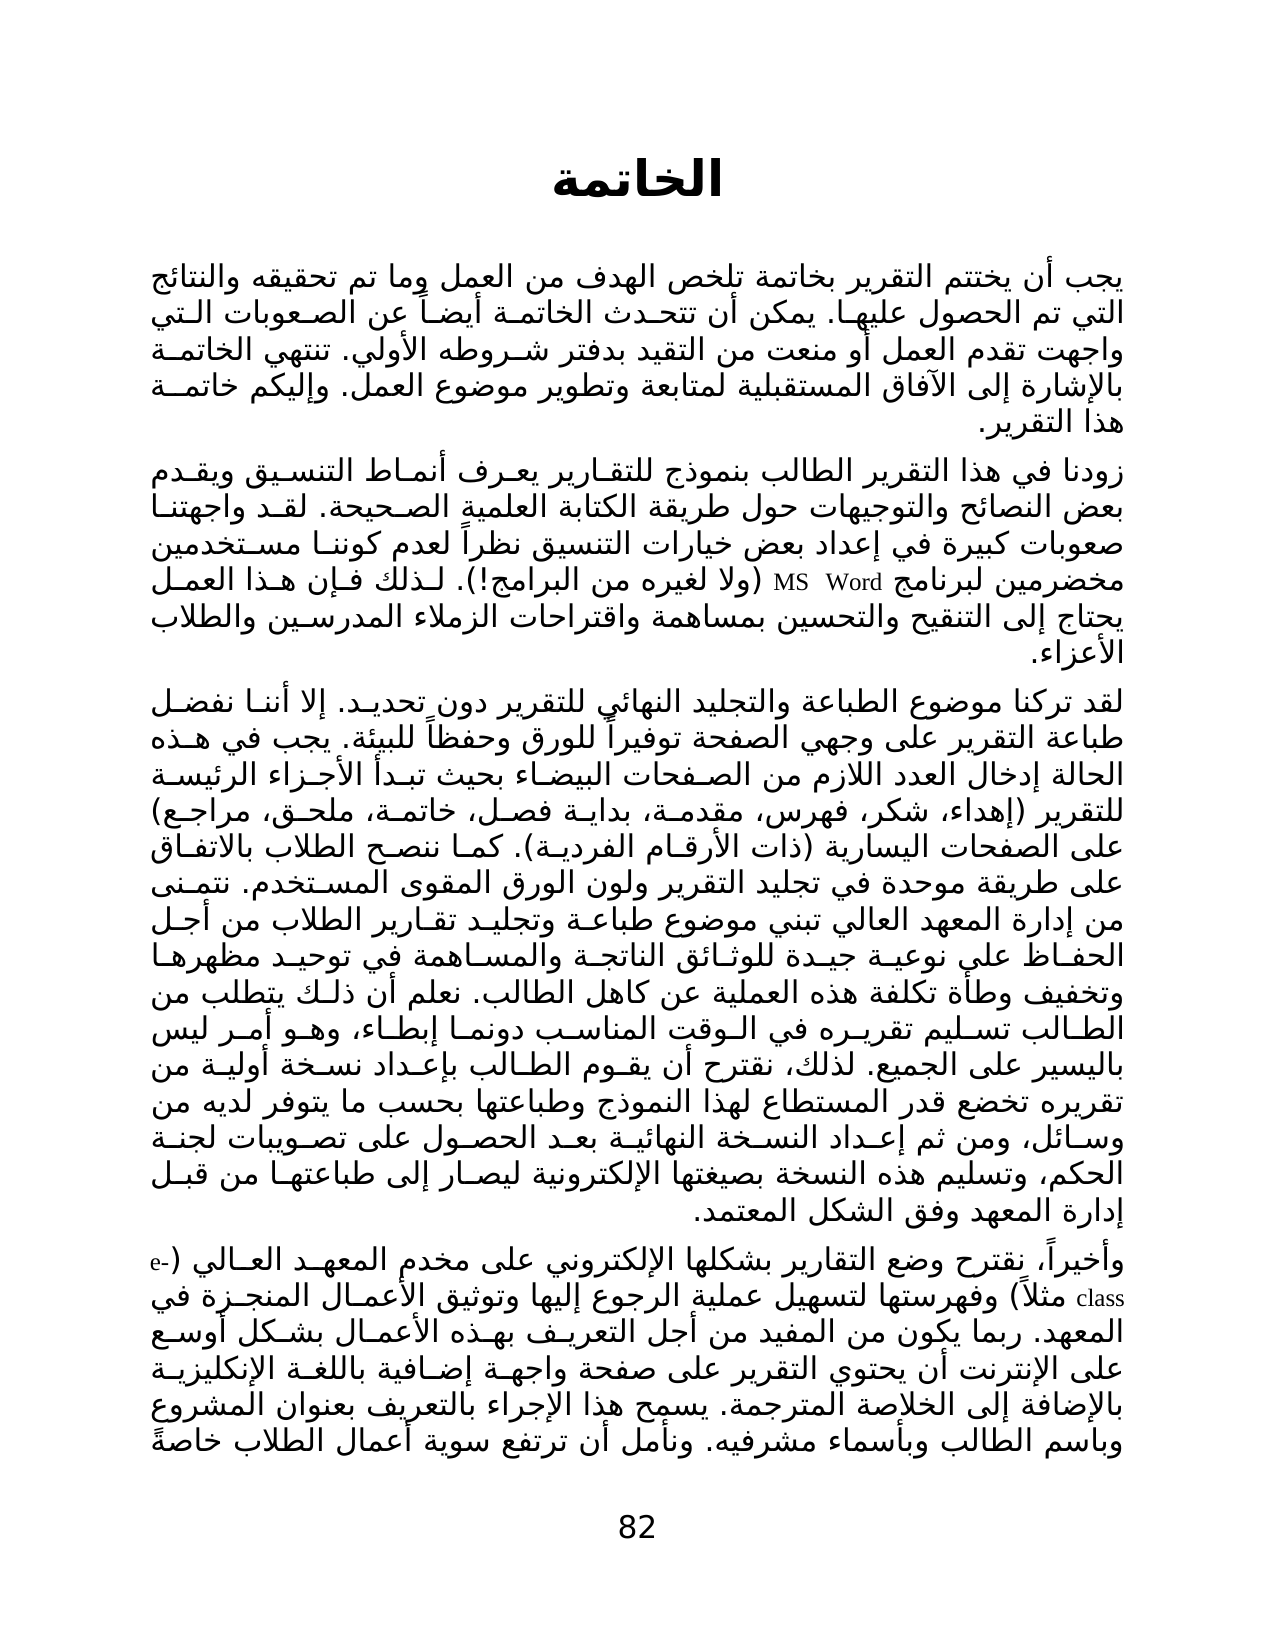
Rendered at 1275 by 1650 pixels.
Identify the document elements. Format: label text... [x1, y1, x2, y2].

text الخاتمة [150, 150, 1125, 208]
text لقد تركنا موضوع الطباعة والتجليد النهائي للتقرير دون تحديد. إلا أننا نفضل طباعة التقرير على وجهي الصفحة توفيراً للورق وحفظاً للبيئة. يجب في هذه الحالة إدخال العدد اللازم من الصفحات البيضاء بحيث تبدأ الأجزاء الرئيسة للتقرير (إهداء، شكر، فهرس، مقدمة، بداية فصل، خاتمة، ملحق، مراجع) على الصفحات اليسارية (ذات الأرقام الفردية). كما ننصح الطلاب بالاتفاق على طريقة موحدة في تجليد التقرير ولون الورق المقوى المستخدم. نتمنى من إدارة المعهد العالي تبني موضوع طباعة وتجليد تقارير الطلاب من أجل الحفاظ على نوعية جيدة للوثائق الناتجة والمساهمة في توحيد مظهرها وتخفيف وطأة تكلفة هذه العملية عن كاهل الطالب. نعلم أن ذلك يتطلب من الطالب تسليم تقريره في الوقت المناسب دونما إبطاء، وهو أمر ليس باليسير على الجميع. لذلك، نقترح أن يقوم الطالب بإعداد نسخة أولية من تقريره تخضع قدر المستطاع لهذا النموذج وطباعتها بحسب ما يتوفر لديه من وسائل، ومن ثم إعداد النسخة النهائية بعد الحصول على تصويبات لجنة الحكم، وتسليم هذه النسخة بصيغتها الإلكترونية ليصار إلى طباعتها من قبل إدارة المعهد وفق الشكل المعتمد. [150, 683, 1125, 1228]
text يجب أن يختتم التقرير بخاتمة تلخص الهدف من العمل وما تم تحقيقه والنتائج التي تم الحصول عليها. يمكن أن تتحدث الخاتمة أيضاً عن الصعوبات التي واجهت تقدم العمل أو منعت من التقيد بدفتر شروطه الأولي. تنتهي الخاتمة بالإشارة إلى الآفاق المستقبلية لمتابعة وتطوير موضوع العمل. وإليكم خاتمة هذا التقرير. [150, 258, 1125, 440]
text زودنا في هذا التقرير الطالب بنموذج للتقارير يعرف أنماط التنسيق ويقدم بعض النصائح والتوجيهات حول طريقة الكتابة العلمية الصحيحة. لقد واجهتنا صعوبات كبيرة في إعداد بعض خيارات التنسيق نظراً لعدم كوننا مستخدمين مخضرمين لبرنامج MS Word (ولا لغيره من البرامج!). لذلك فإن هذا العمل يحتاج إلى التنقيح والتحسين بمساهمة واقتراحات الزملاء المدرسين والطلاب الأعزاء. [150, 452, 1125, 671]
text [150, 1241, 1125, 1459]
